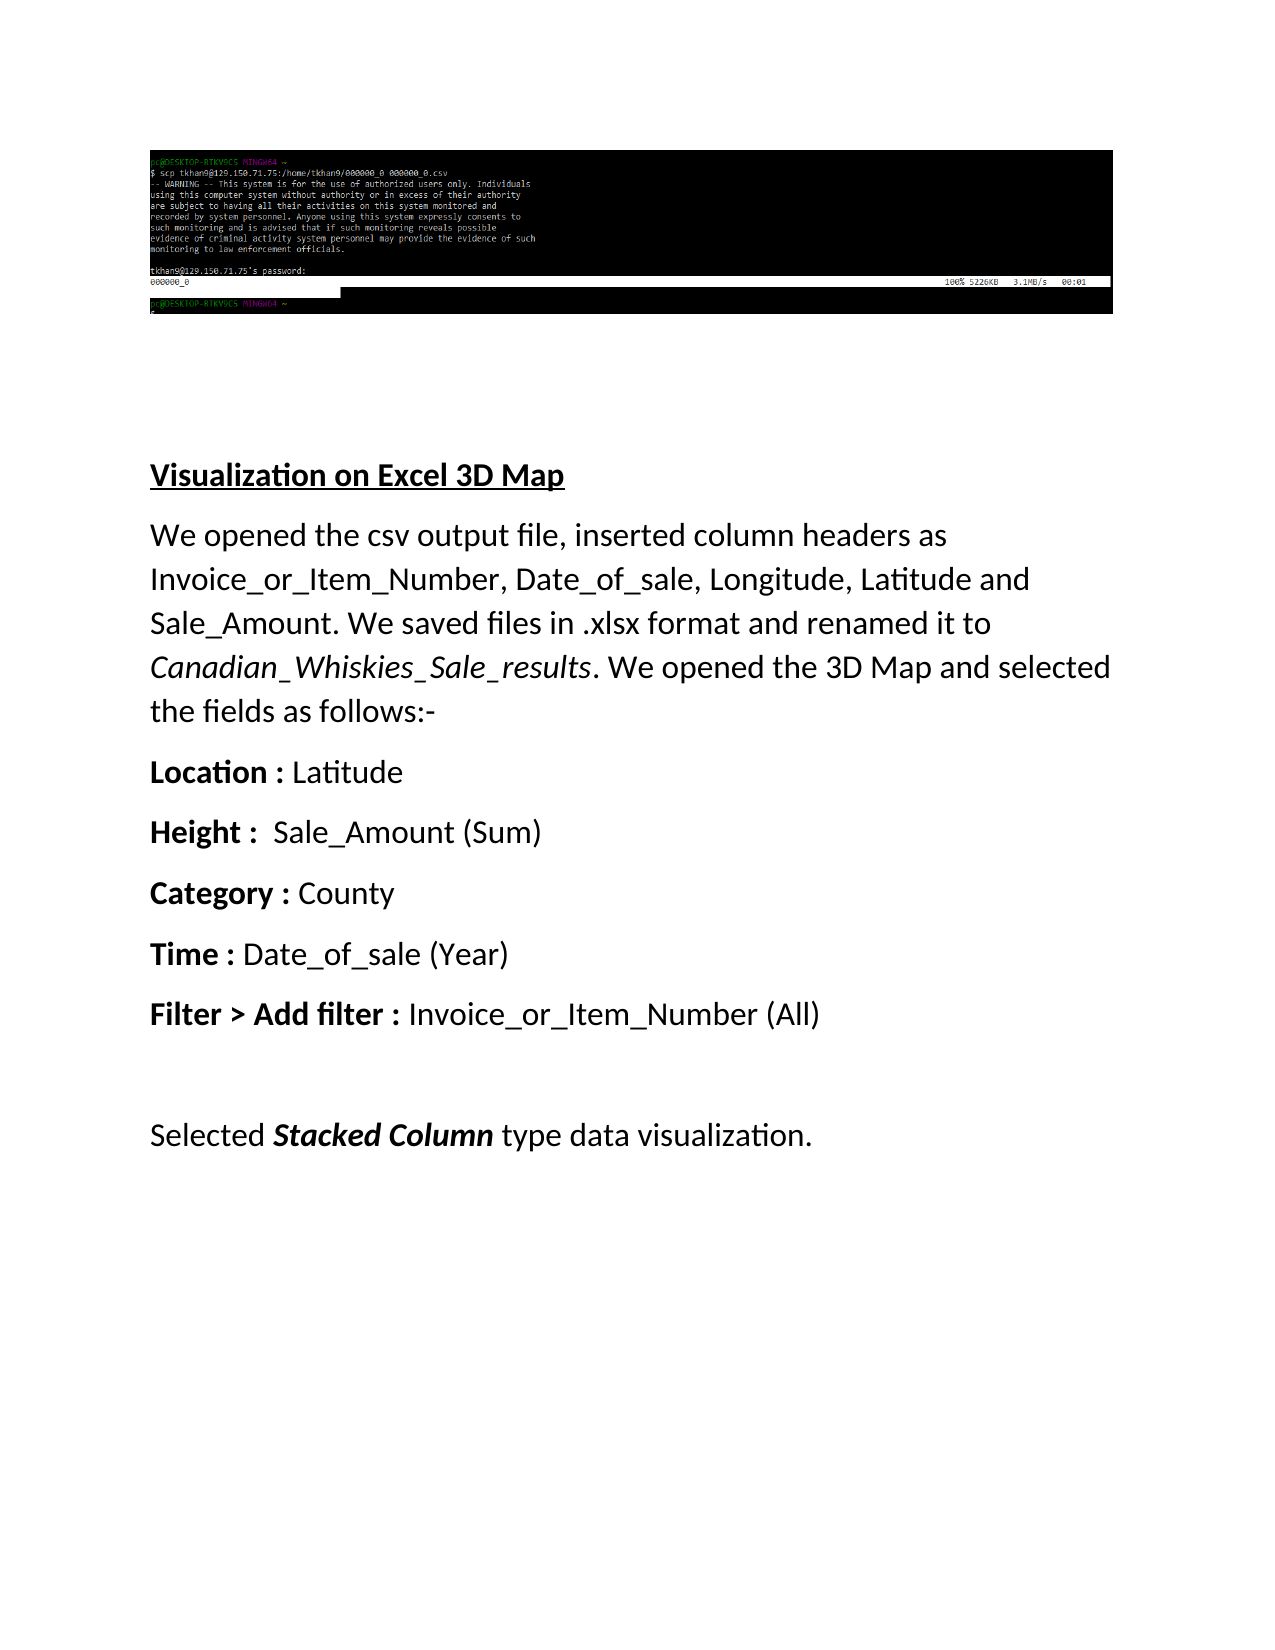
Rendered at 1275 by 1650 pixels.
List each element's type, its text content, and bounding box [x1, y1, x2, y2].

text Height : Sale_Amount (Sum) [150, 811, 1125, 852]
text Location : Latitude [150, 751, 1125, 791]
text Filter > Add filter : Invoice_or_Item_Number (All) [150, 993, 1125, 1034]
picture [150, 150, 1113, 314]
text Time : Date_of_sale (Year) [150, 932, 1125, 973]
text Category : County [150, 872, 1125, 913]
text We opened the csv output file, inserted column headers as Invoice_or_Item_Number, Date_of_sale, Longitude, Latitude and Sale_Amount. We saved files in .xlsx format and renamed it to Canadian_Whiskies_Sale_results. We opened the 3D Map and selected the fields as follows:- [150, 514, 1125, 731]
text Selected Stacked Column type data visualization. [150, 1114, 1125, 1155]
text Visualization on Excel 3D Map [150, 453, 1125, 494]
